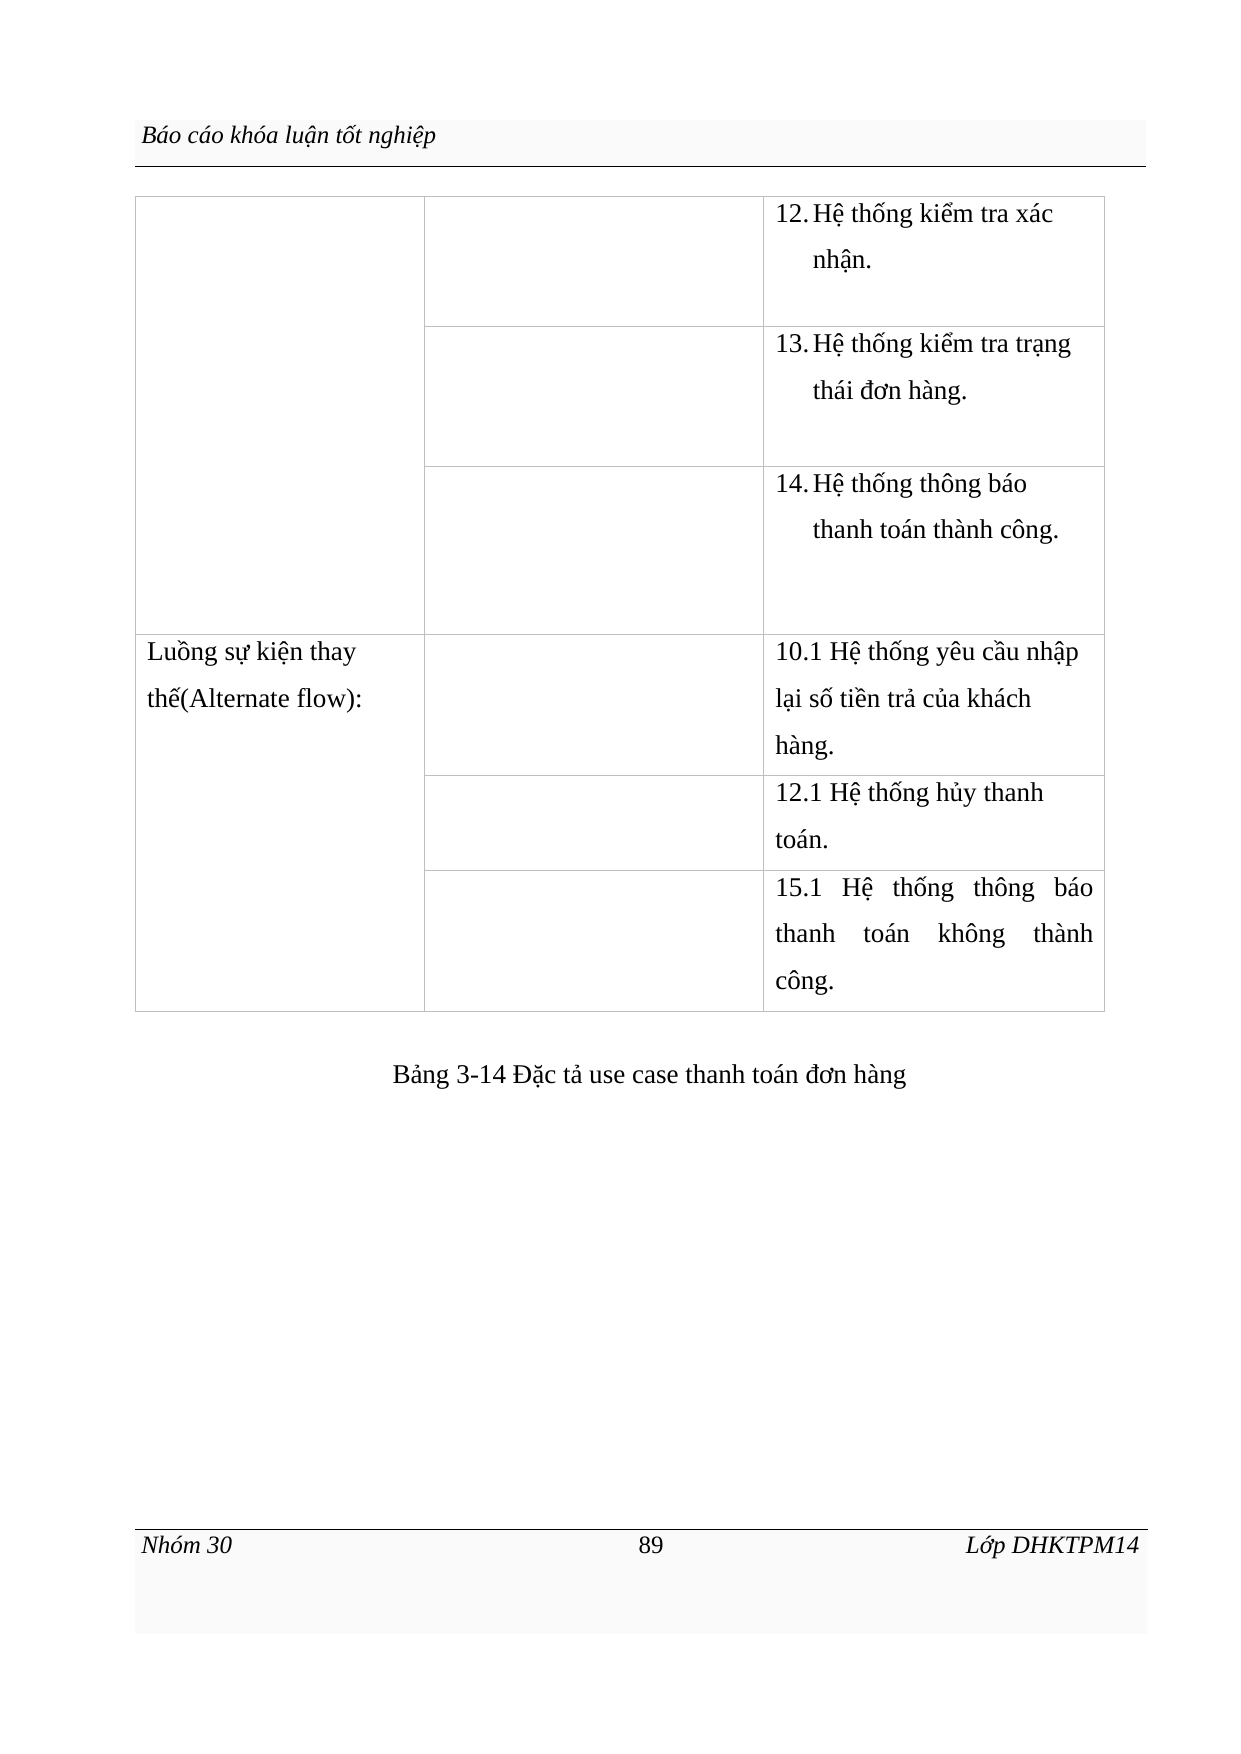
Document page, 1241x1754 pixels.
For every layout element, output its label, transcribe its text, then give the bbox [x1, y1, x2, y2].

table_cell [425, 327, 763, 466]
table_cell [425, 467, 763, 634]
text Bảng 3-14 Đặc tả use case thanh toán đơn hàng [135, 1058, 1105, 1090]
table_cell 15.1 Hệ thống thông báo thanh toán không thành công. [764, 871, 1104, 1011]
table_cell Luồng sự kiện thay thế(Alternate flow): [136, 635, 424, 1011]
table_cell Hệ thống kiểm tra trạng thái đơn hàng. [764, 327, 1104, 466]
table_cell [425, 871, 763, 1011]
table_cell 12.1 Hệ thống hủy thanh toán. [764, 776, 1104, 870]
table_cell Hệ thống kiểm tra xác nhận. [764, 197, 1104, 326]
table_cell Hệ thống thông báo thanh toán thành công. [764, 467, 1104, 634]
table_cell [425, 197, 763, 326]
table_cell 10.1 Hệ thống yêu cầu nhập lại số tiền trả của khách hàng. [764, 635, 1104, 775]
table_cell [425, 635, 763, 775]
table_cell [425, 776, 763, 870]
